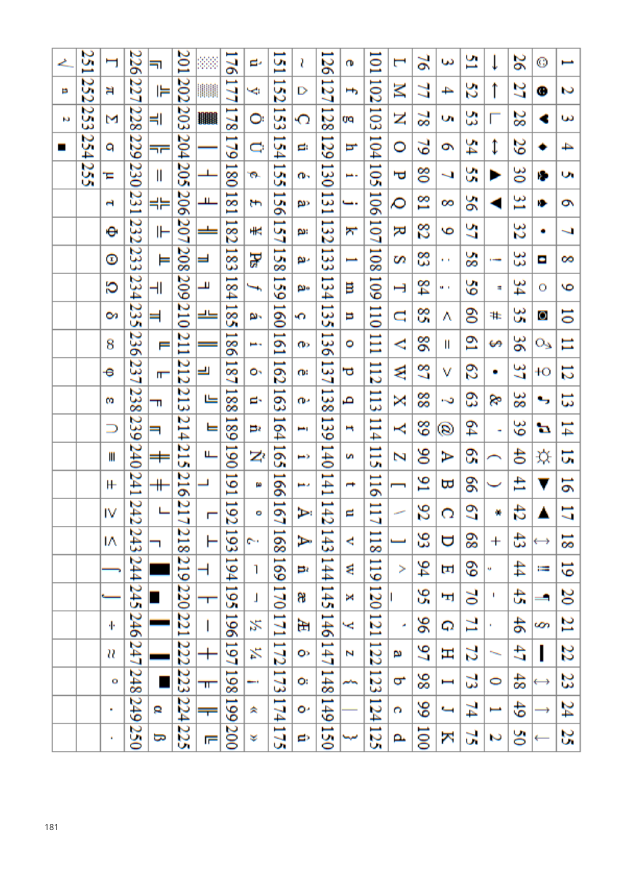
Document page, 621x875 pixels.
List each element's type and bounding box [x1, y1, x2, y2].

picture [47, 45, 583, 755]
